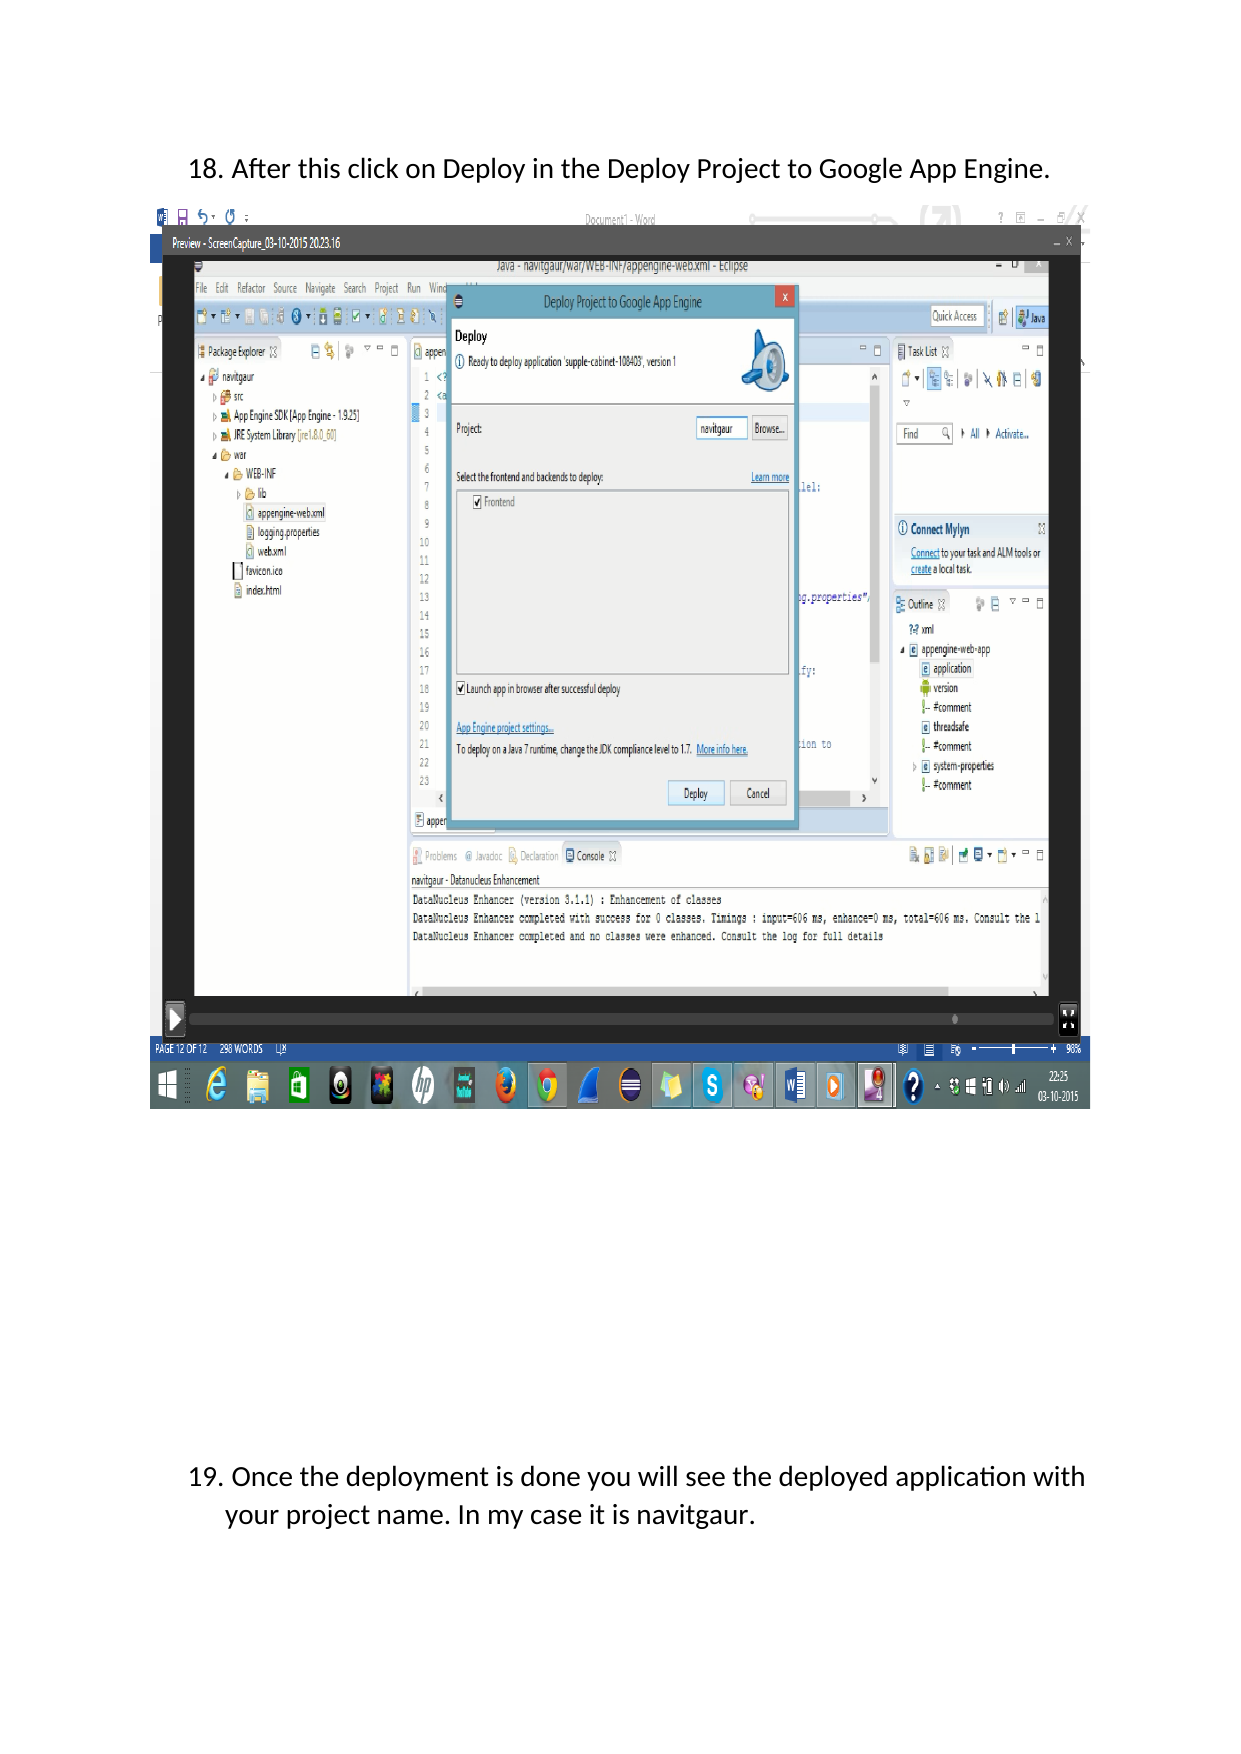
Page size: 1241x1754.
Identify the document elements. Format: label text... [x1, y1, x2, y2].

list Once the deployment is done you will see the deployed application with your project name. In my case it is navitgaur. [187, 1458, 1090, 1532]
list After this click on Deploy in the Deploy Project to Google App Engine. [187, 150, 1090, 186]
picture [150, 205, 1091, 1109]
